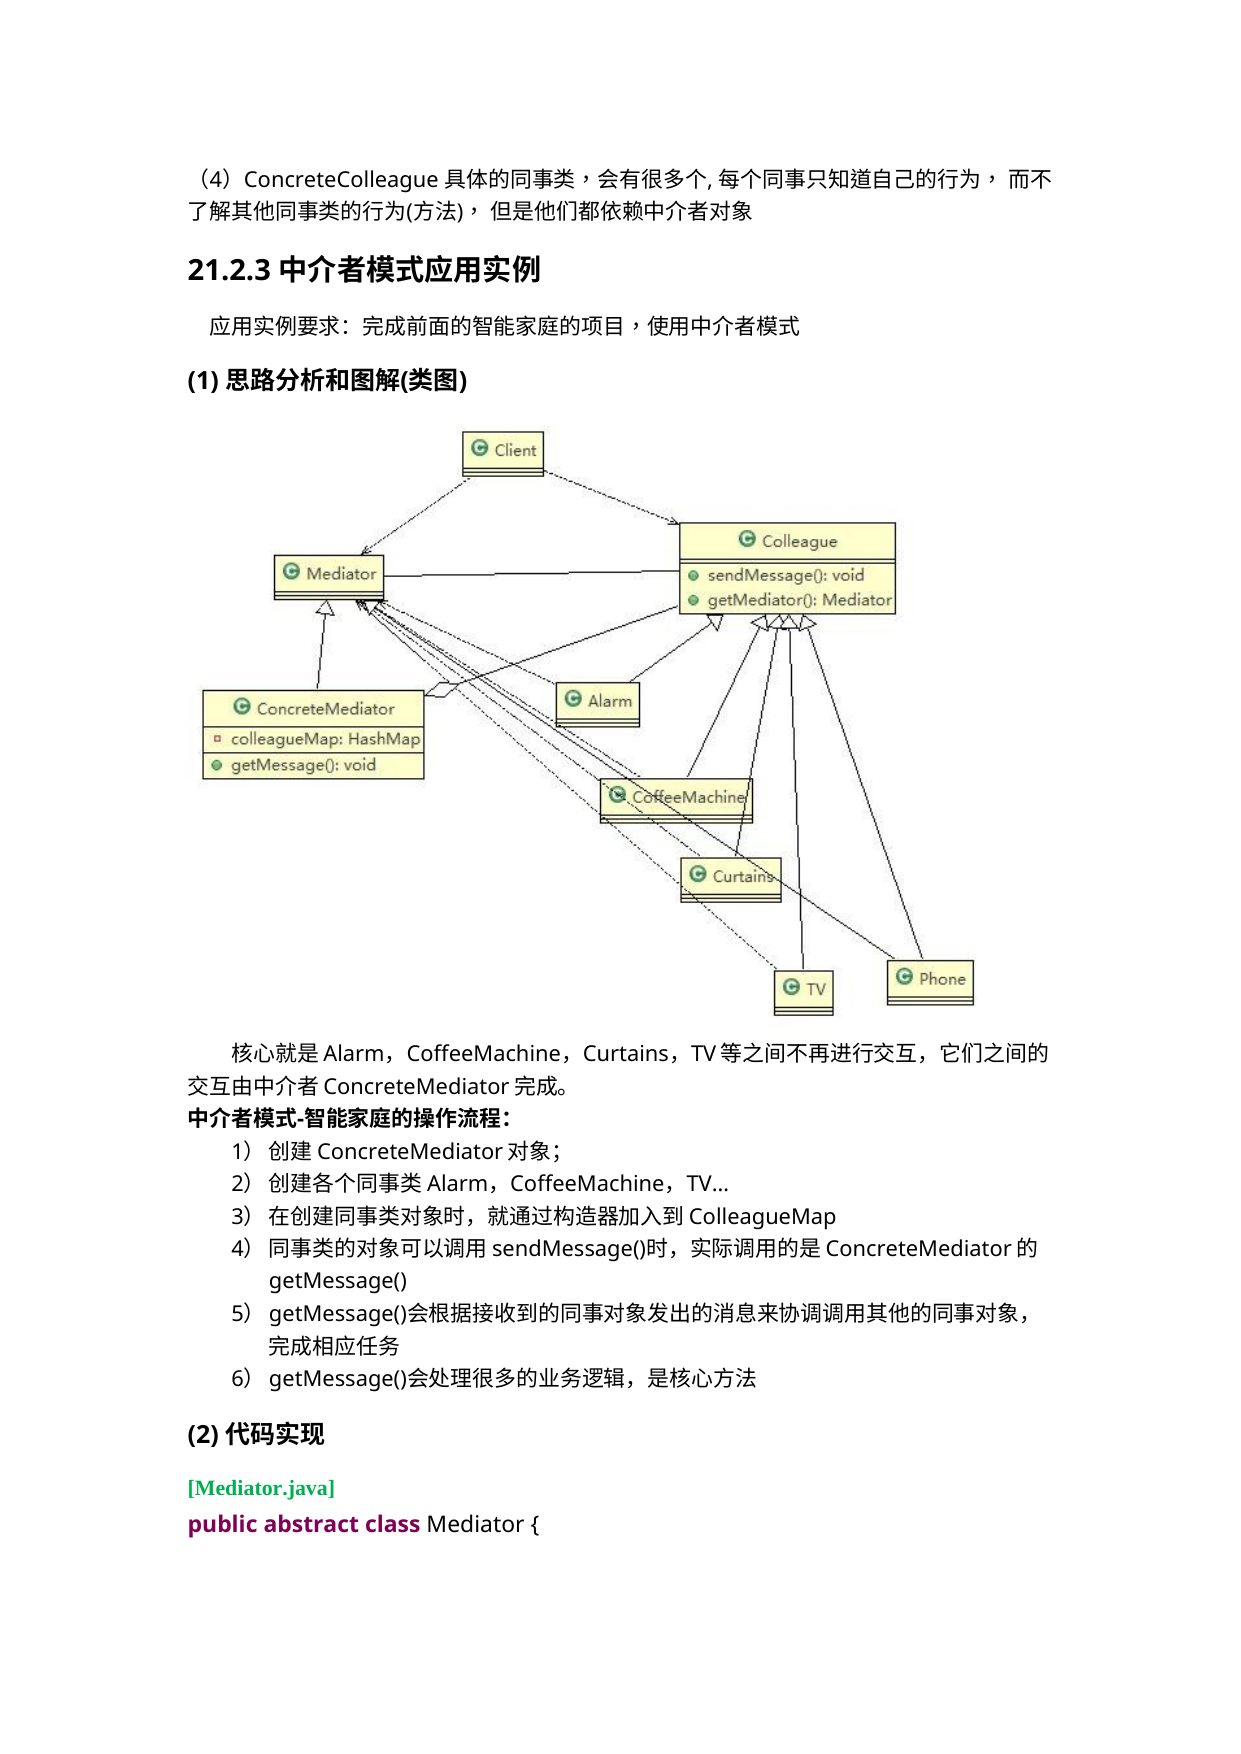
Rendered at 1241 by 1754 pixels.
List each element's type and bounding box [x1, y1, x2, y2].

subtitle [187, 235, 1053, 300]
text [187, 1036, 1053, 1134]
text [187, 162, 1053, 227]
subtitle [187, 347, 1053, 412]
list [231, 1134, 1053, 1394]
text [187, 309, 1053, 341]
picture [187, 425, 978, 1029]
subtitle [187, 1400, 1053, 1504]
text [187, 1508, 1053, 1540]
